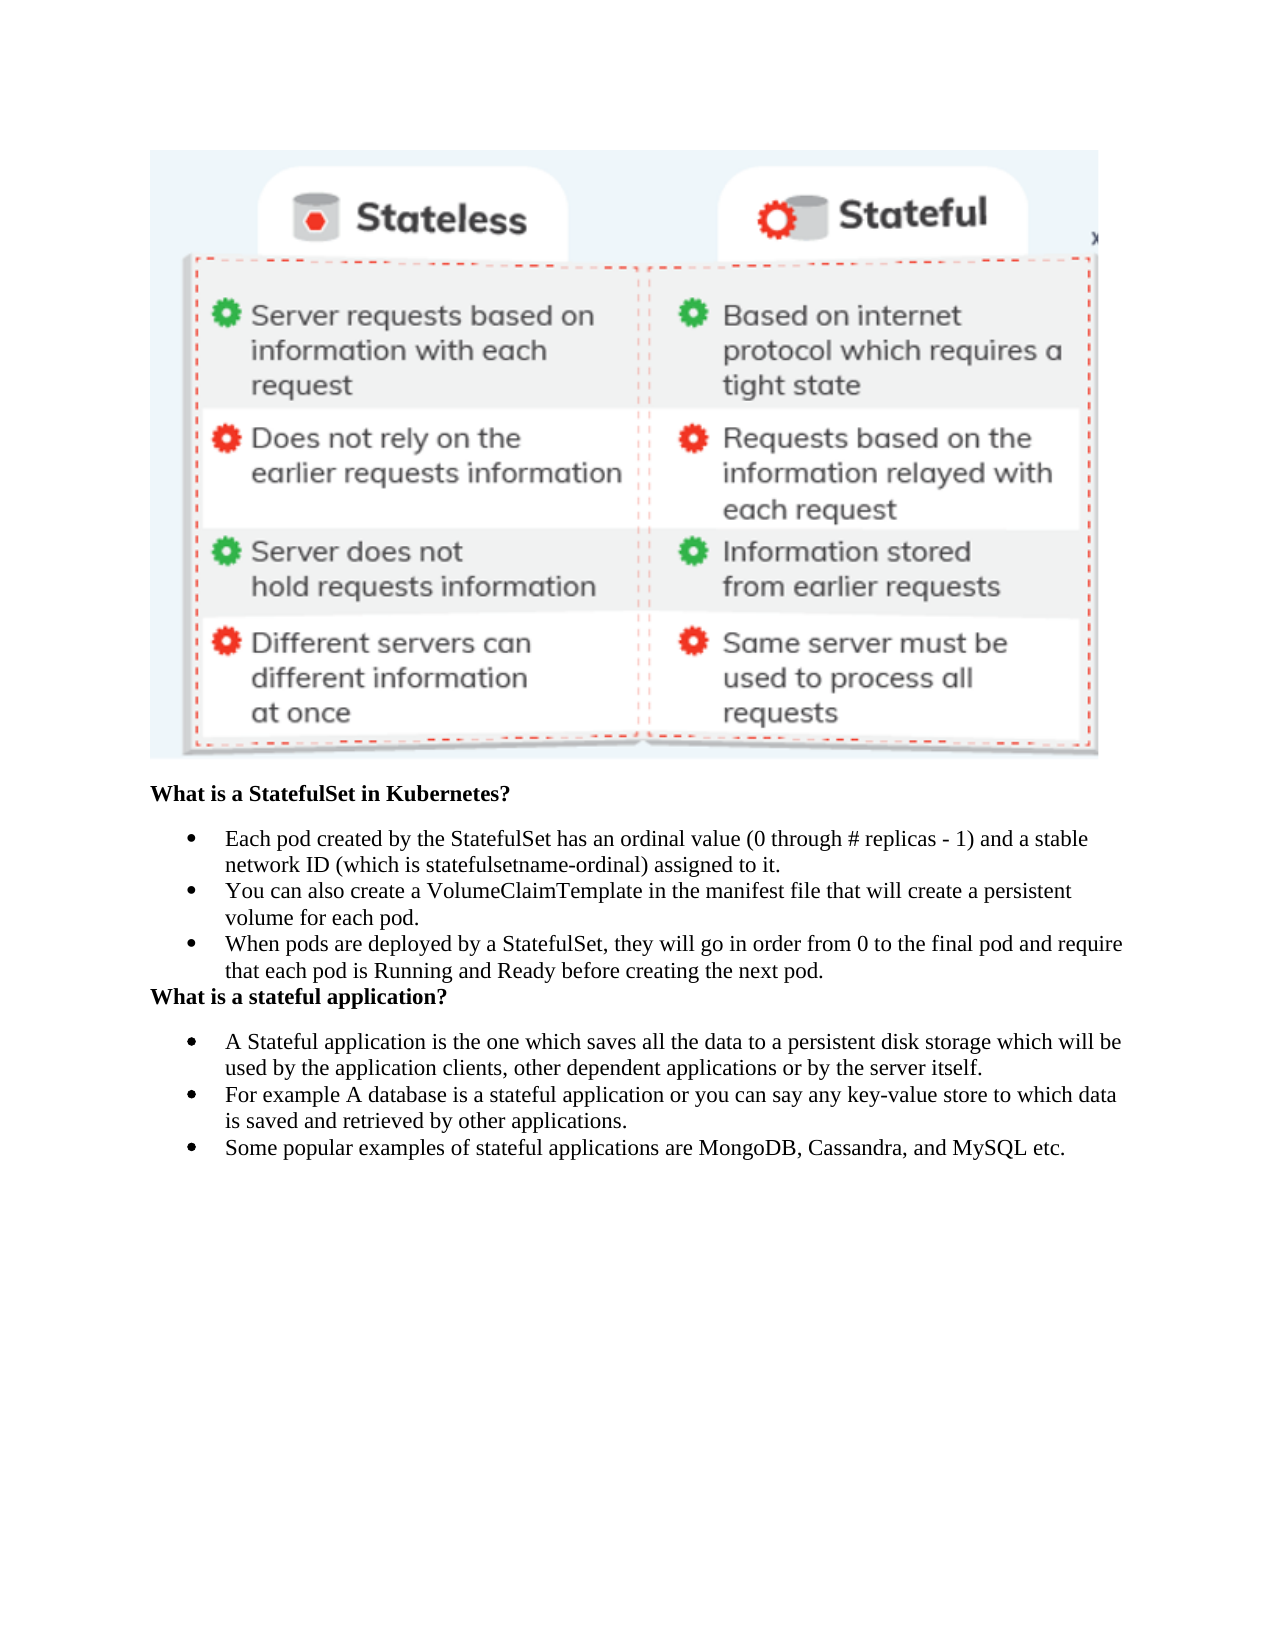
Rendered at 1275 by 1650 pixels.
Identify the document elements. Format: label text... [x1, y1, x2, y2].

list A Stateful application is the one which saves all the data to a persistent disk storage which will be used by the application clients, other dependent applications or by the server itself. [187, 1028, 1125, 1081]
list You can also create a VolumeClaimTemplate in the manifest file that will create a persistent volume for each pod. [187, 878, 1125, 930]
list Each pod created by the StatefulSet has an ordinal value (0 through # replicas - 1) and a stable network ID (which is statefulsetname-ordinal) assigned to it. [187, 825, 1125, 878]
list When pods are deployed by a StatefulSet, they will go in order from 0 to the final pod and require that each pod is Running and Ready before creating the next pod. [187, 930, 1125, 983]
text What is a stateful application? [150, 983, 1125, 1009]
picture [150, 150, 1099, 761]
list Some popular examples of stateful applications are MongoDB, Cassandra, and MySQL etc. [187, 1133, 1125, 1160]
text What is a StatefulSet in Kubernetes? [150, 780, 1125, 806]
list For example A database is a stateful application or you can say any key-value store to which data is saved and retrieved by other applications. [187, 1081, 1125, 1133]
